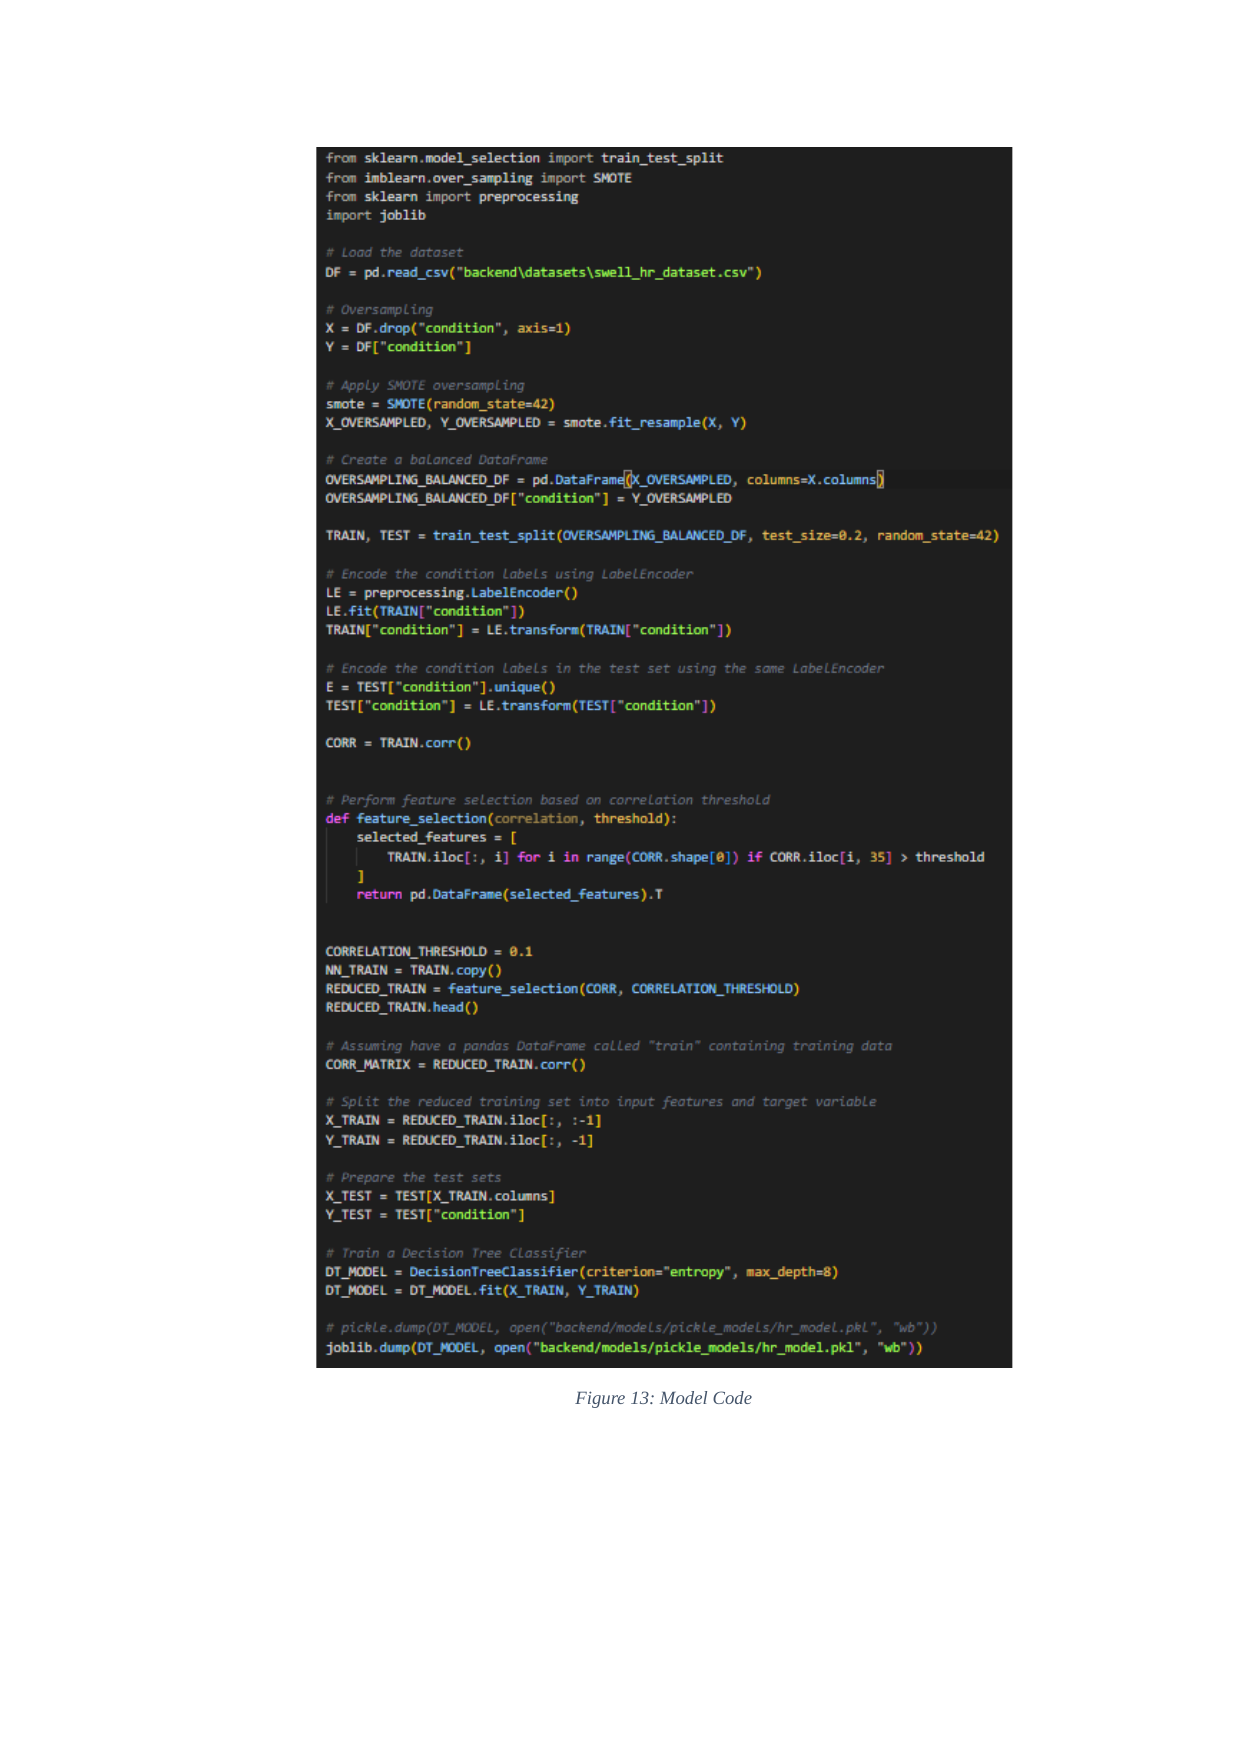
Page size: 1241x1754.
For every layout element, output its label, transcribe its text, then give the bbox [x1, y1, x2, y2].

picture [316, 147, 1013, 1368]
text Figure 13: Model Code [236, 1387, 1092, 1408]
